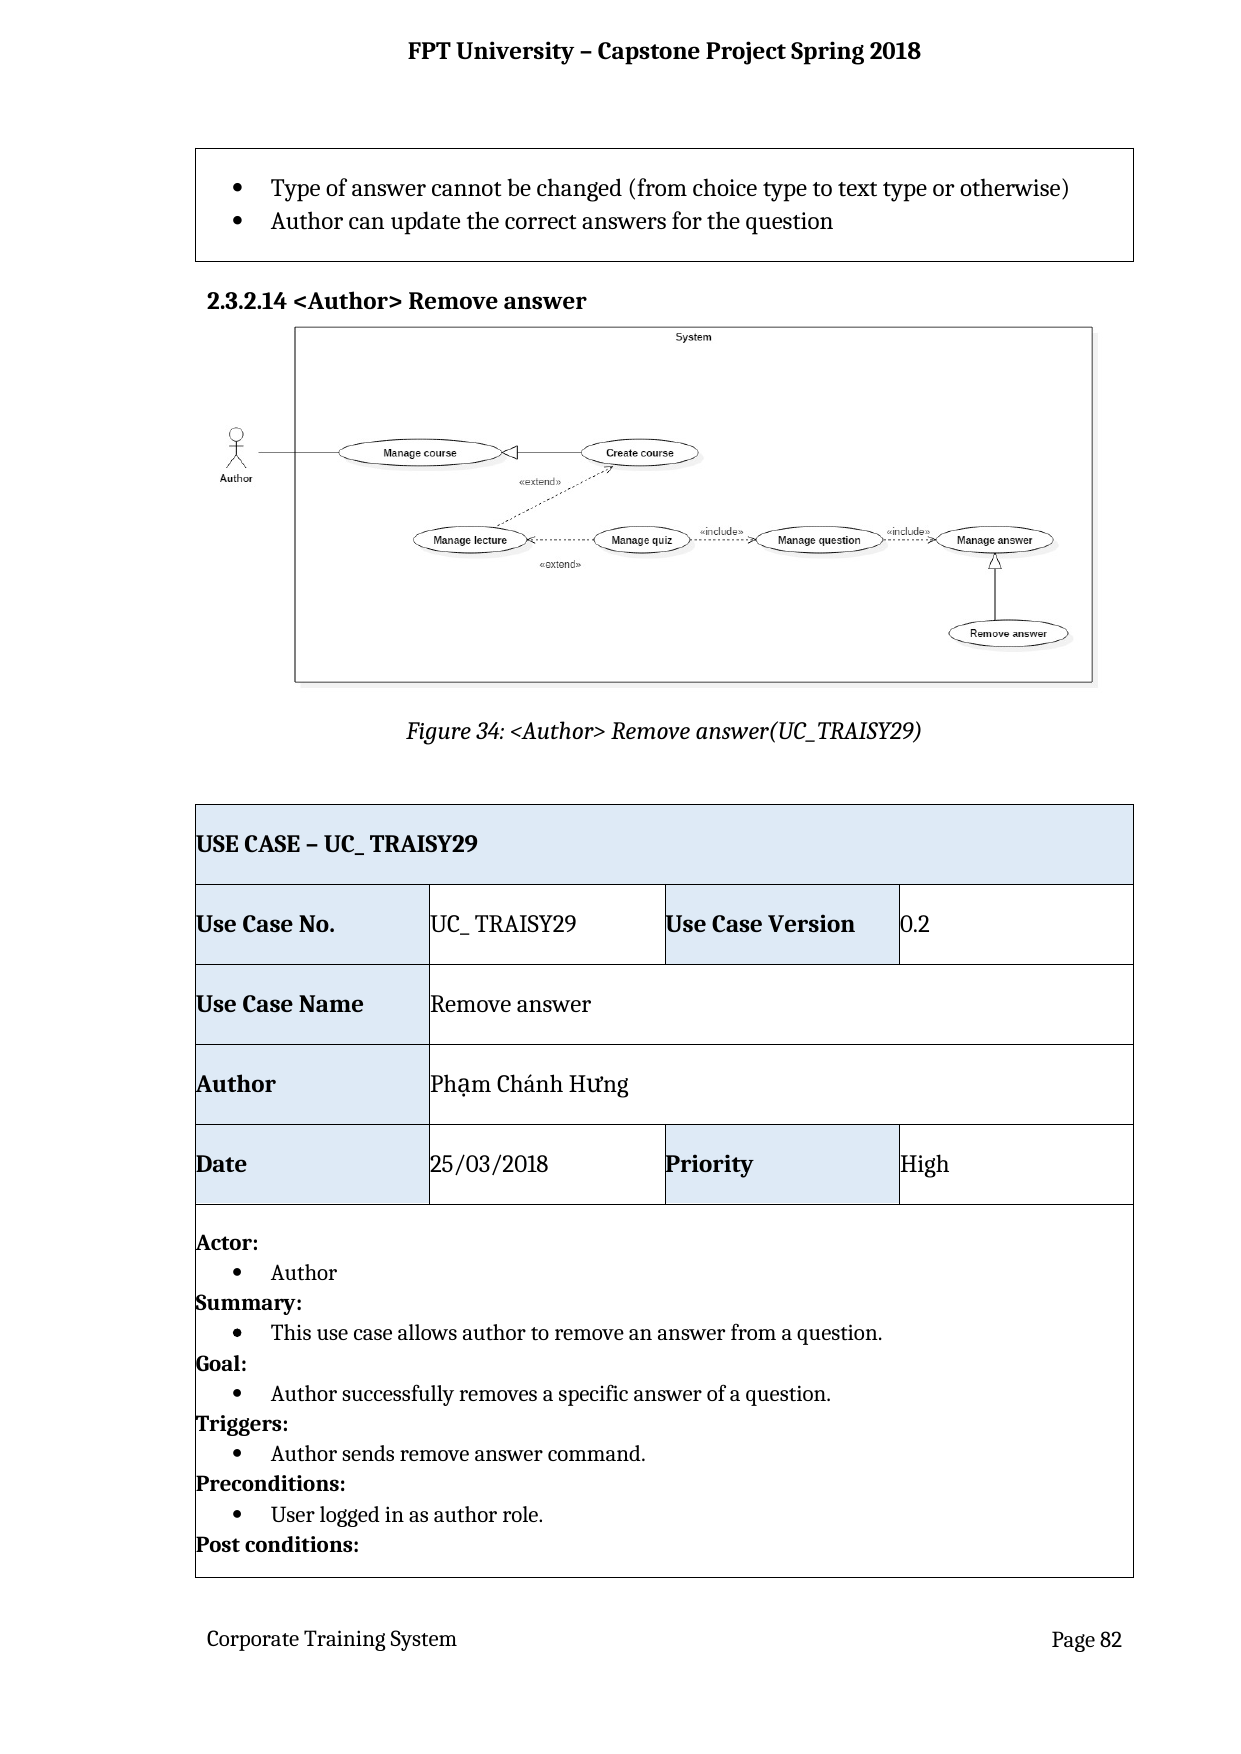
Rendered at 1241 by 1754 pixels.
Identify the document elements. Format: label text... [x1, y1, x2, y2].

picture [206, 319, 1123, 713]
table_cell 0.2 [900, 885, 1133, 964]
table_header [196, 1205, 1133, 1577]
table_cell UC_ TRAISY29 [430, 885, 665, 964]
table_cell 25/03/2018 [430, 1125, 665, 1203]
table_cell Remove answer [430, 965, 1133, 1044]
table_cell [196, 149, 1133, 261]
table_cell Date [196, 1125, 429, 1203]
table_cell Author [196, 1045, 429, 1124]
table_cell Priority [666, 1125, 899, 1203]
text Figure 34: <Author> Remove answer(UC_TRAISY29) [207, 717, 1122, 746]
table_cell Phạm Chánh Hưng [430, 1045, 1133, 1124]
table_header USE CASE – UC_ TRAISY29 [196, 805, 1133, 884]
table_cell Use Case No. [196, 885, 429, 964]
table_cell High [900, 1125, 1133, 1203]
text 2.3.2.14 <Author> Remove answer [207, 287, 1122, 315]
table_cell Use Case Name [196, 965, 429, 1044]
table_cell Use Case Version [666, 885, 899, 964]
